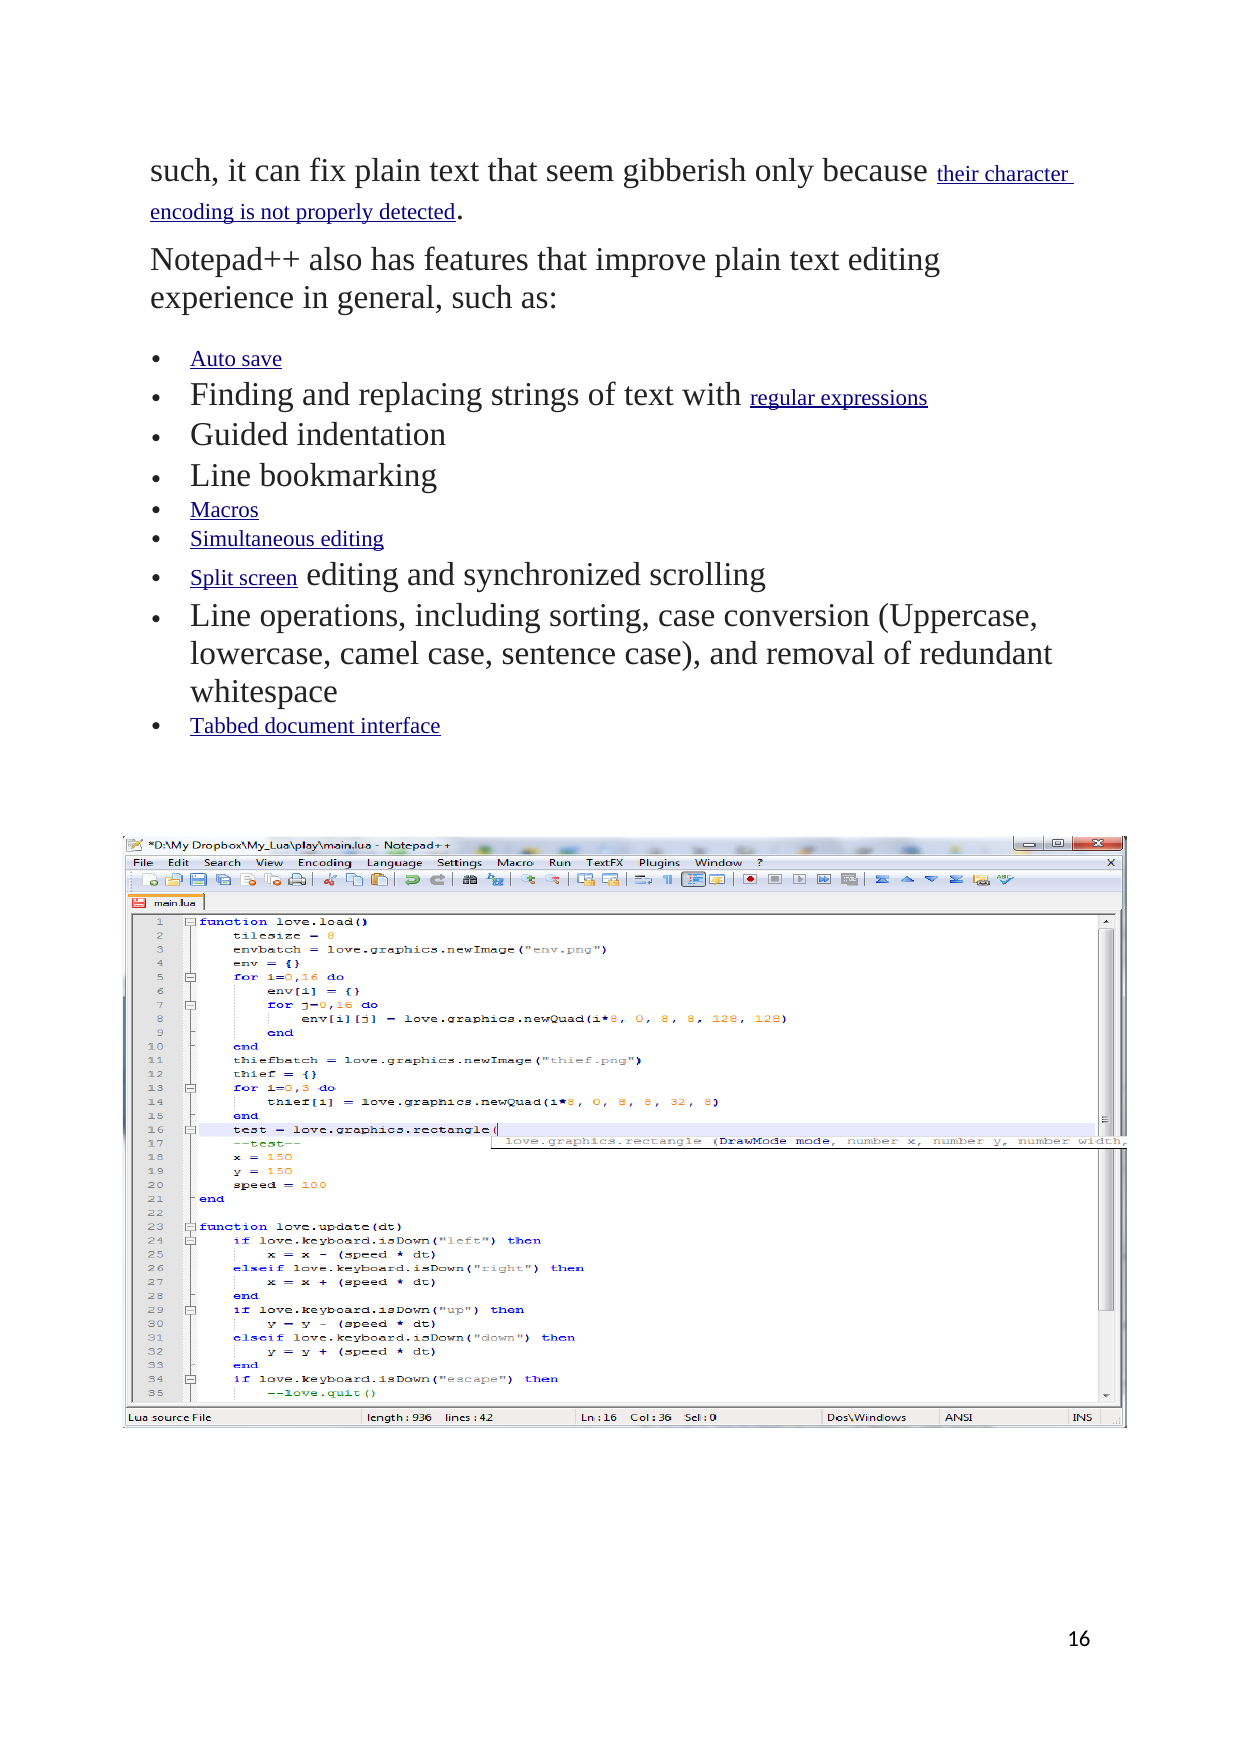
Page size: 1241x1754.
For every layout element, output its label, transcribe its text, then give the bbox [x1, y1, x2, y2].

list Finding and replacing strings of text with regular expressions [152, 374, 1090, 412]
list Guided indentation [152, 415, 1090, 453]
list Macros [152, 496, 1090, 523]
list Simultaneous editing [152, 525, 1090, 552]
list Line bookmarking [152, 456, 1090, 494]
list Auto save [152, 345, 1090, 371]
list Tabbed document interface [152, 712, 1090, 739]
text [150, 150, 1090, 227]
list Split screen editing and synchronized scrolling [152, 554, 1090, 592]
list Line operations, including sorting, case conversion (Uppercase, lowercase, camel case, sentence case), and removal of redundant whitespace [152, 595, 1090, 710]
picture [122, 836, 1127, 1428]
text Notepad++ also has features that improve plain text editing experience in general, such as: [150, 239, 1090, 316]
